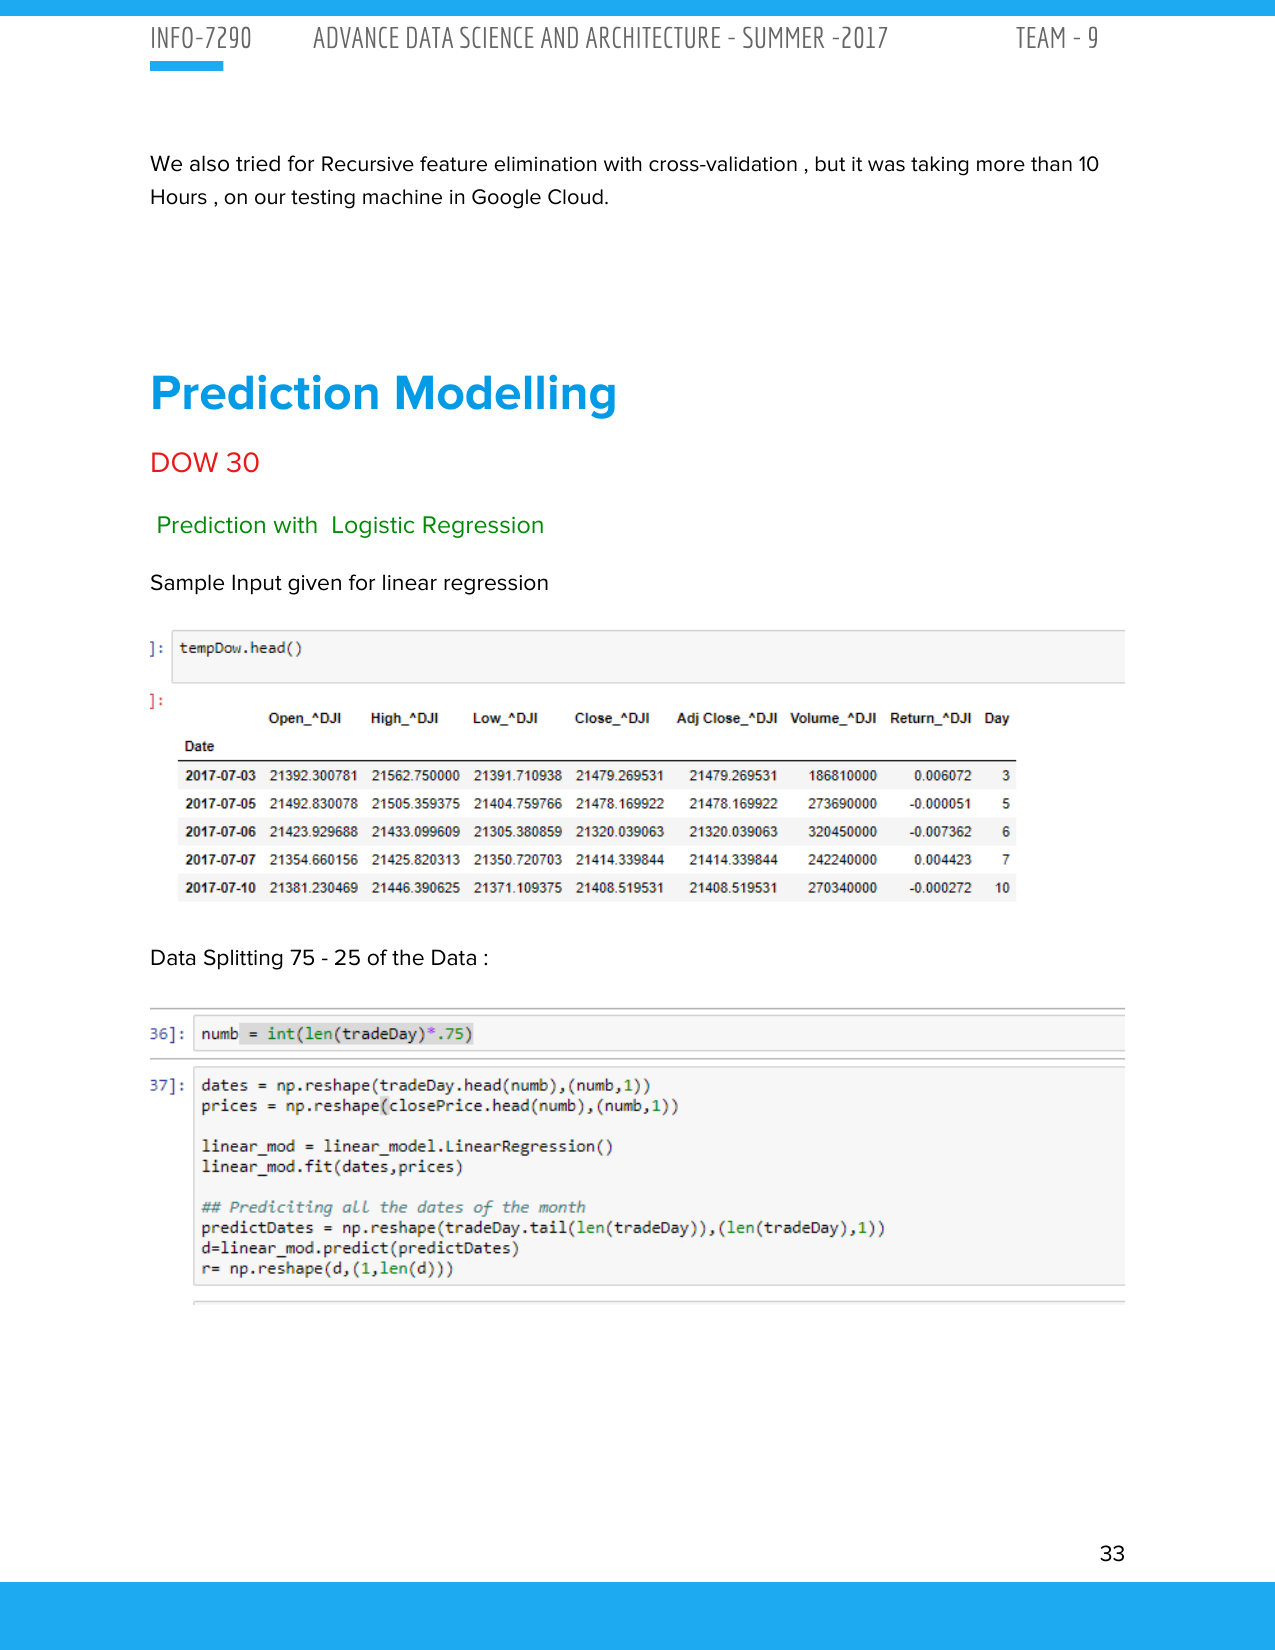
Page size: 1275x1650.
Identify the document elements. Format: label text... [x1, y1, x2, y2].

subtitle DOW 30 [150, 445, 1125, 481]
text We also tried for Recursive feature elimination with cross-validation , but it was taking more than 10 Hours , on our testing machine in Google Cloud. [150, 150, 1125, 211]
subtitle Prediction Modelling [150, 364, 1125, 424]
text Data Splitting 75 - 25 of the Data : [150, 945, 1125, 973]
subtitle Prediction with Logistic Regression [150, 511, 1125, 541]
picture [150, 625, 1125, 917]
picture [0, 0, 1275, 16]
picture [150, 61, 224, 71]
picture [0, 1582, 1275, 1650]
text Sample Input given for linear regression [150, 569, 1125, 597]
picture [150, 1000, 1125, 1305]
